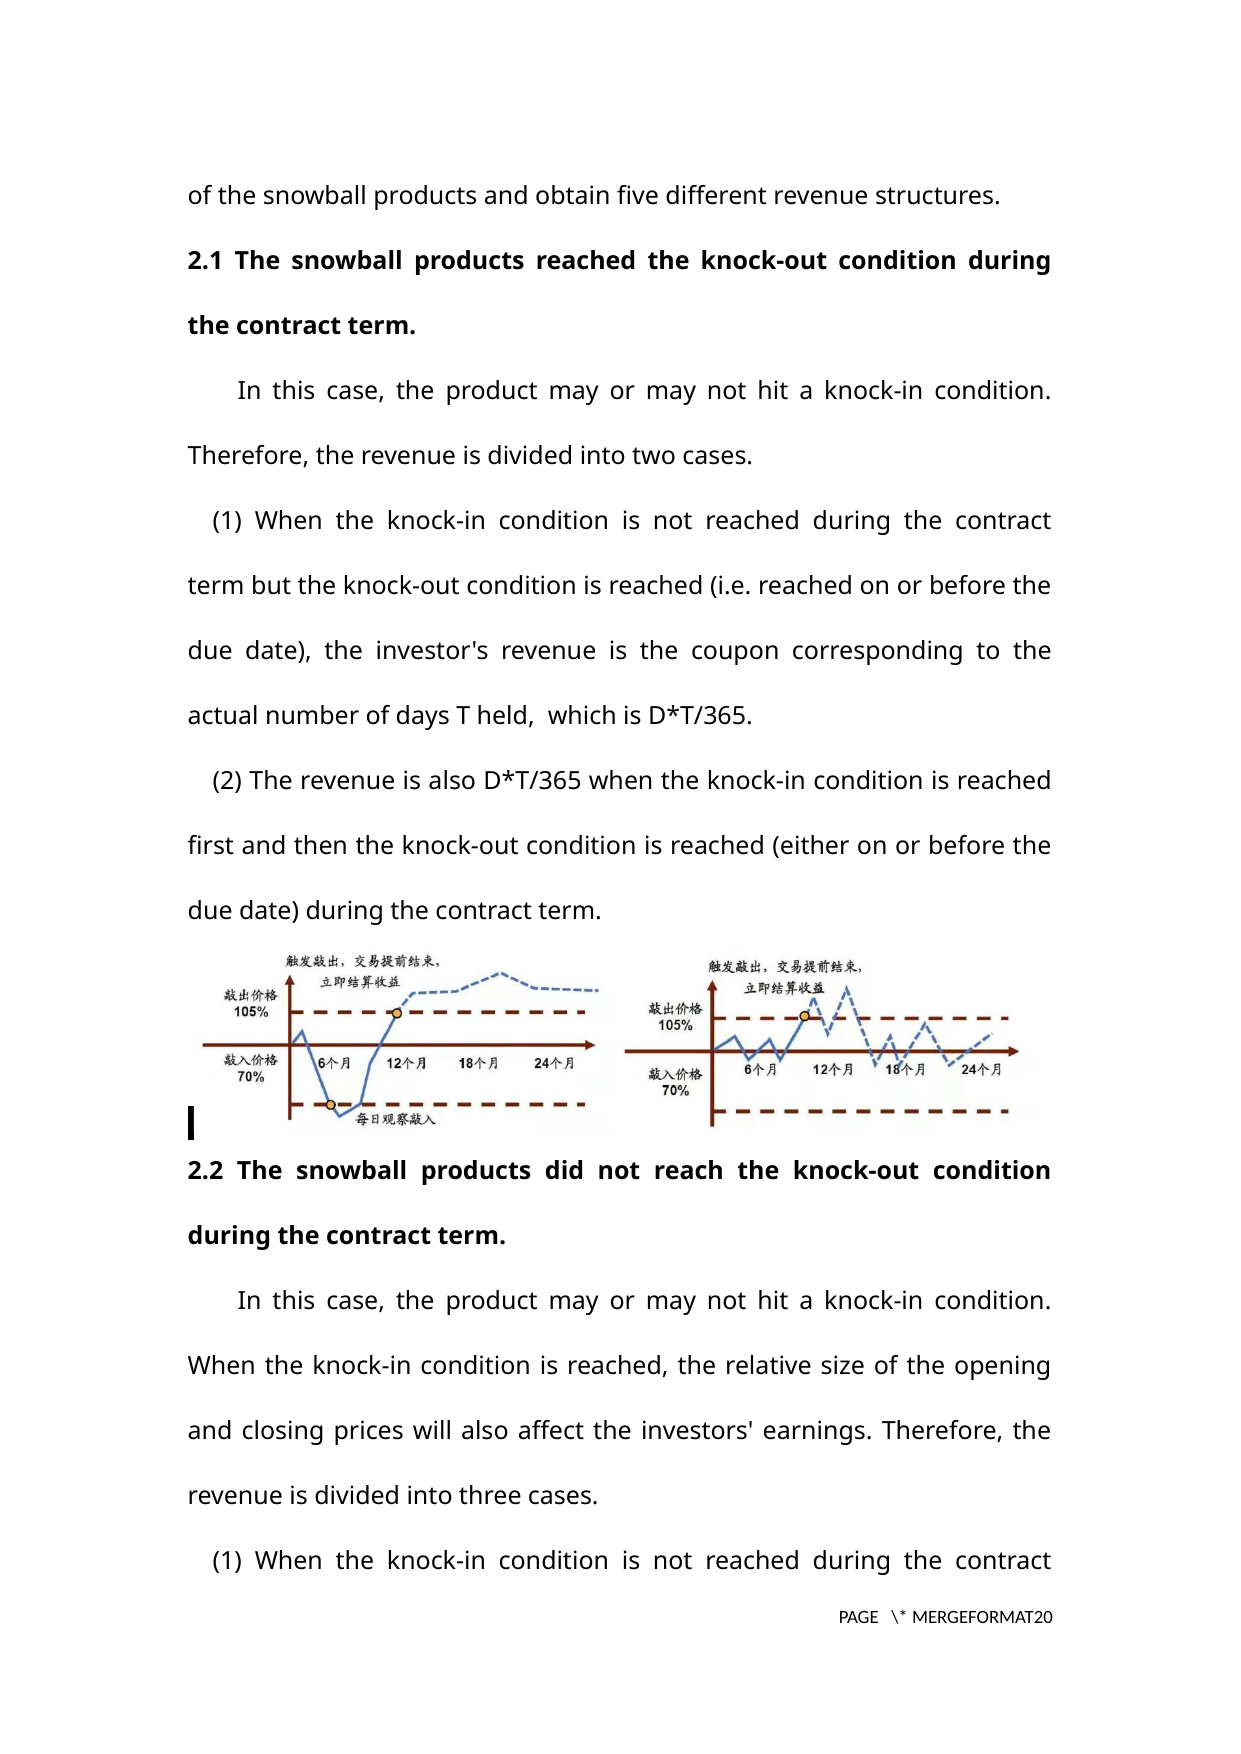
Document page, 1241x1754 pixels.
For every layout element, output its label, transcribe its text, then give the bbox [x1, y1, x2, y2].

text In this case, the product may or may not hit a knock-in condition. Therefore, the revenue is divided into two cases. [187, 357, 1053, 487]
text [187, 1527, 1053, 1592]
text 2.1 The snowball products reached the knock-out condition during the contract term. [187, 227, 1053, 357]
text In this case, the product may or may not hit a knock-in condition. When the knock-in condition is reached, the relative size of the opening and closing prices will also affect the investors' earnings. Therefore, the revenue is divided into three cases. [187, 1267, 1053, 1527]
picture [193, 946, 1040, 1133]
text (2) The revenue is also D*T/365 when the knock-in condition is reached first and then the knock-out condition is reached (either on or before the due date) during the contract term. [187, 747, 1053, 942]
text 2.2 The snowball products did not reach the knock-out condition during the contract term. [187, 1137, 1053, 1267]
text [187, 162, 1053, 227]
text (1) When the knock-in condition is not reached during the contract term but the knock-out condition is reached (i.e. reached on or before the due date), the investor's revenue is the coupon corresponding to the actual number of days T held, which is D*T/365. [187, 487, 1053, 747]
